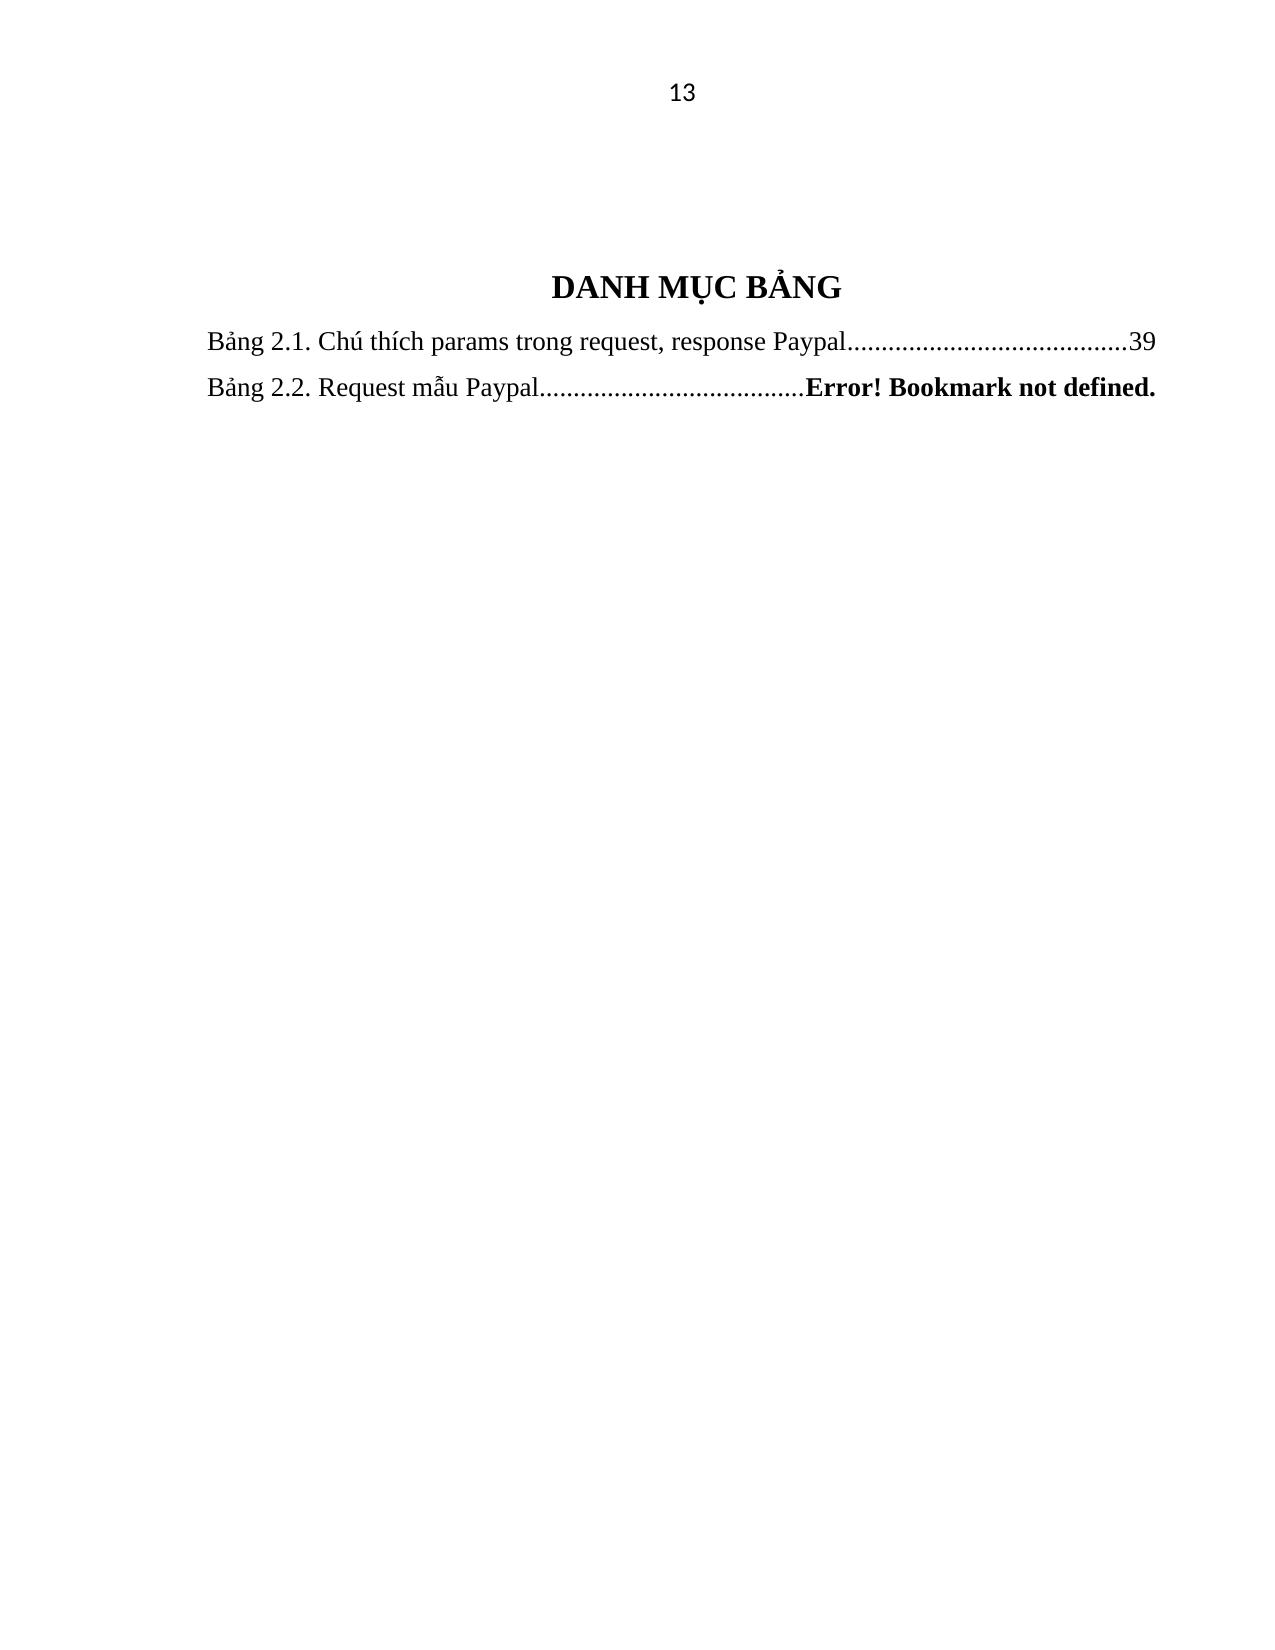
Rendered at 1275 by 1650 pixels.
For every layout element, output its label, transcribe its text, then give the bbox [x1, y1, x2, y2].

subtitle DANH MỤC BẢNG [237, 267, 1157, 306]
text Bảng 2.1. Chú thích params trong request, response Paypal 39 [207, 325, 1157, 356]
text Bảng 2.2. Request mẫu Paypal Error! Bookmark not defined. [207, 371, 1157, 402]
